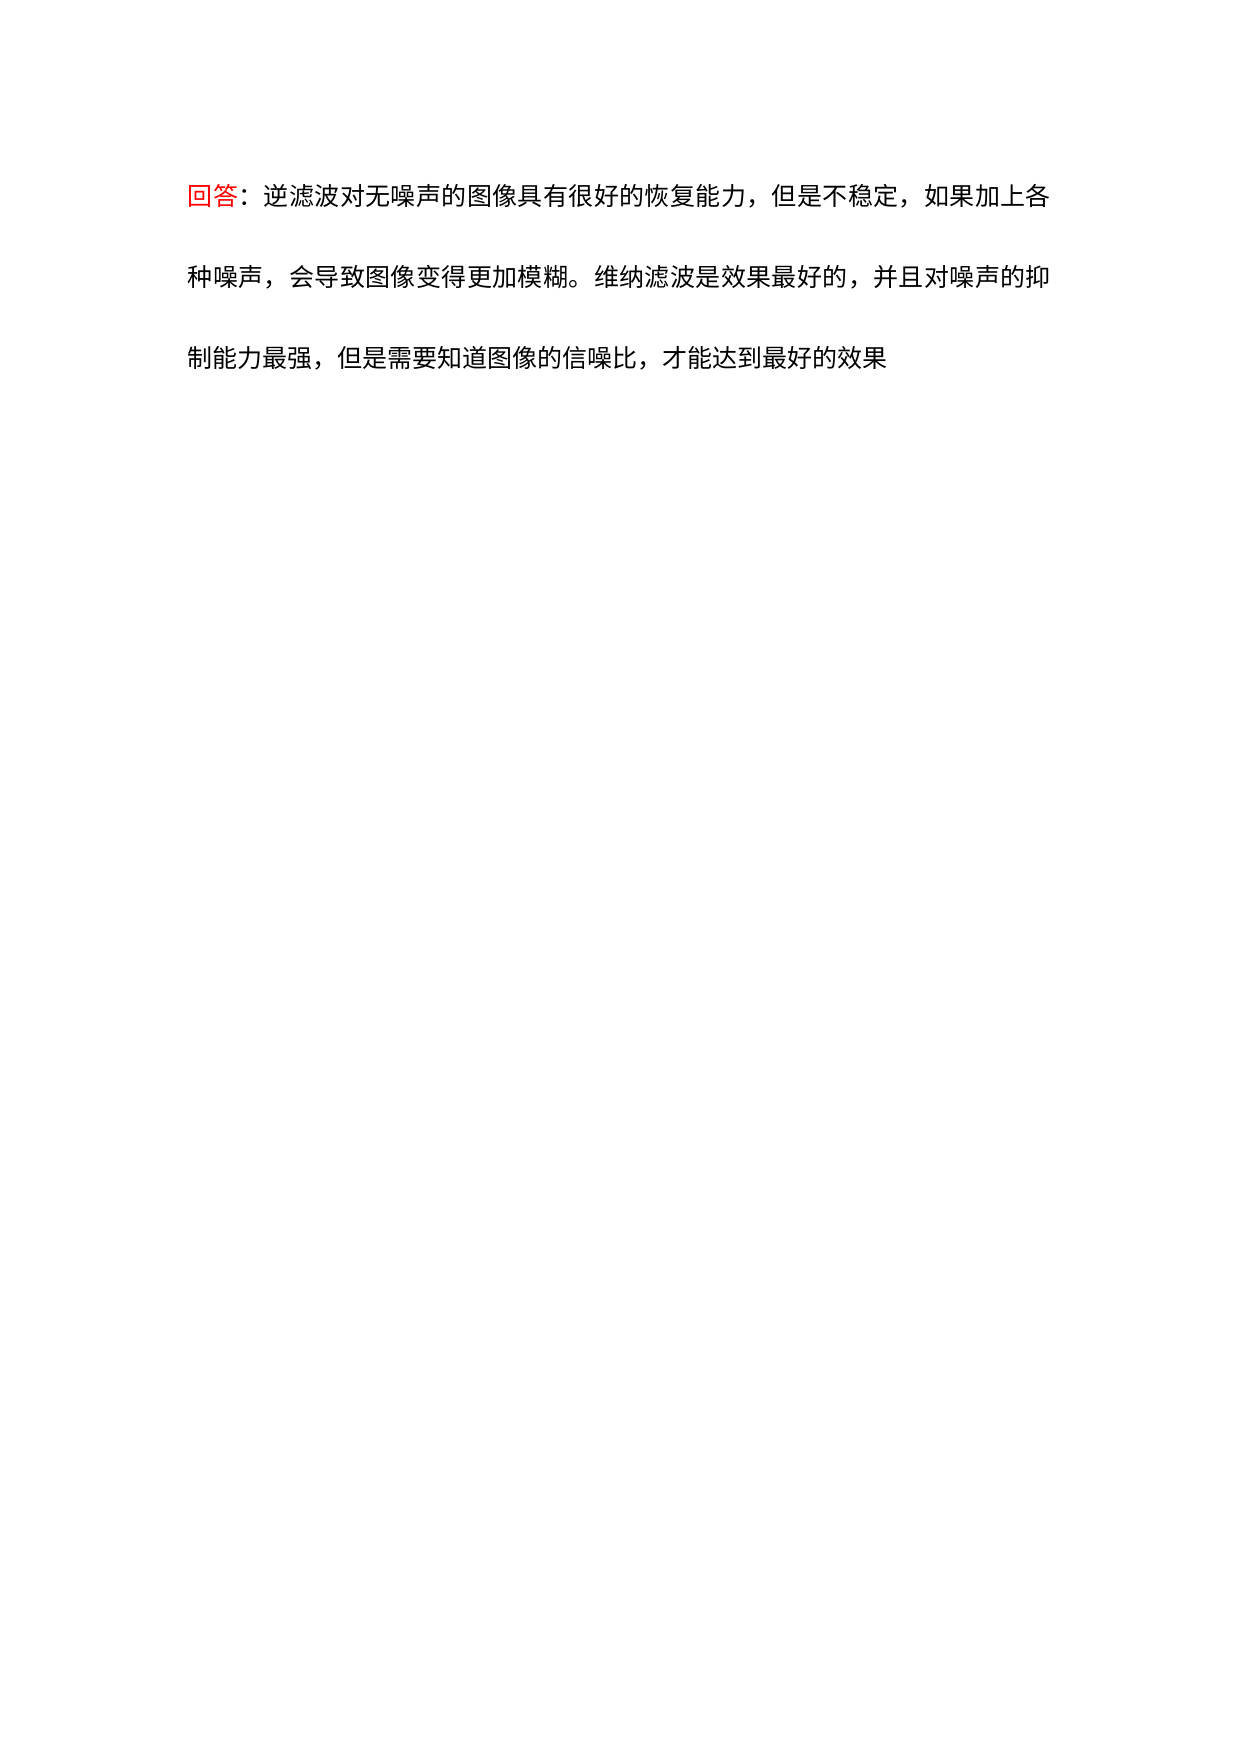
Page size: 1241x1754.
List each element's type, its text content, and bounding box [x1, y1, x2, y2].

text 回答：逆滤波对无噪声的图像具有很好的恢复能力，但是不稳定，如果加上各种噪声，会导致图像变得更加模糊。维纳滤波是效果最好的，并且对噪声的抑制能力最强，但是需要知道图像的信噪比，才能达到最好的效果 [187, 162, 1053, 389]
